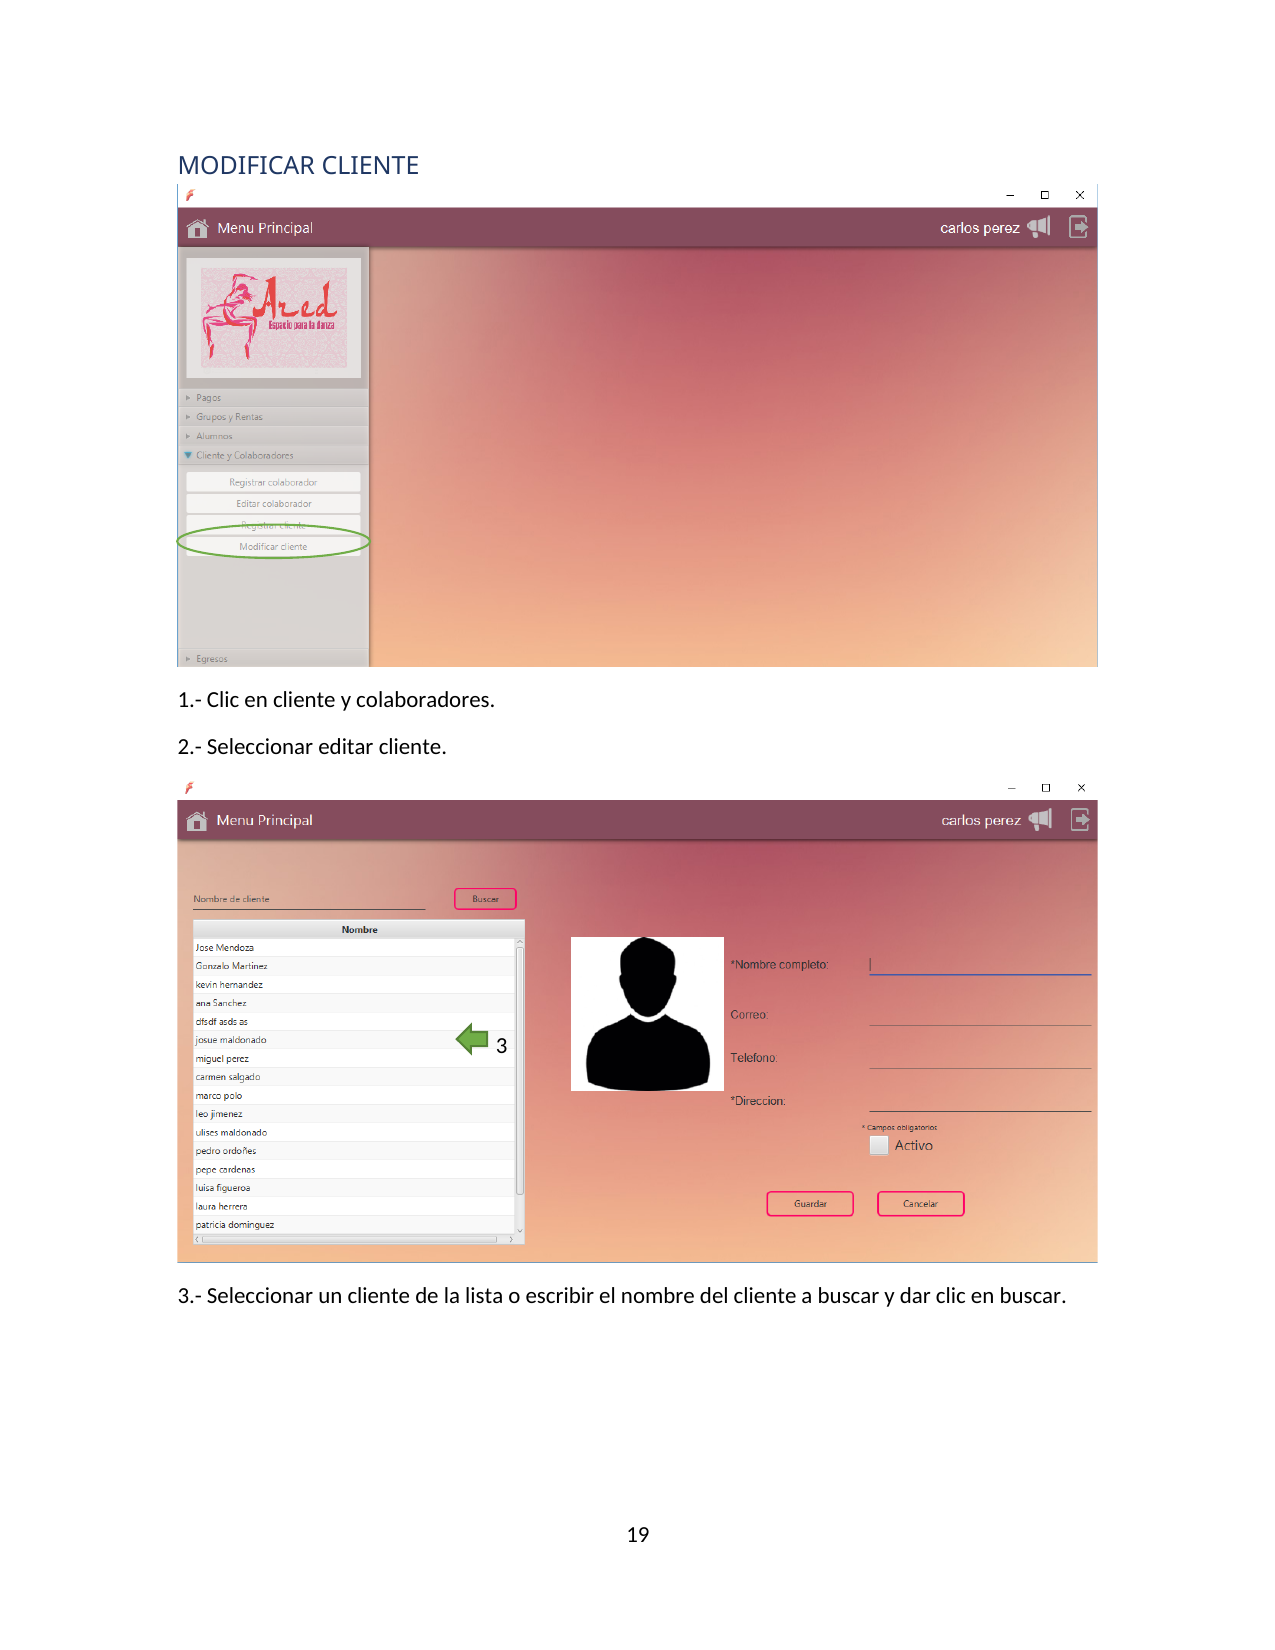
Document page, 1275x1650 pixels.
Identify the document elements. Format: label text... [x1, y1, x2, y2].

subtitle MODIFICAR CLIENTE [177, 148, 1098, 182]
picture [179, 526, 368, 556]
text 1.- Clic en cliente y colaboradores. [177, 685, 1098, 713]
picture [177, 184, 1098, 667]
text 3.- Seleccionar un cliente de la lista o escribir el nombre del cliente a buscar y dar clic en buscar. [177, 1281, 1098, 1309]
picture [177, 778, 1098, 1263]
text 2.- Seleccionar editar cliente. [177, 732, 1098, 760]
